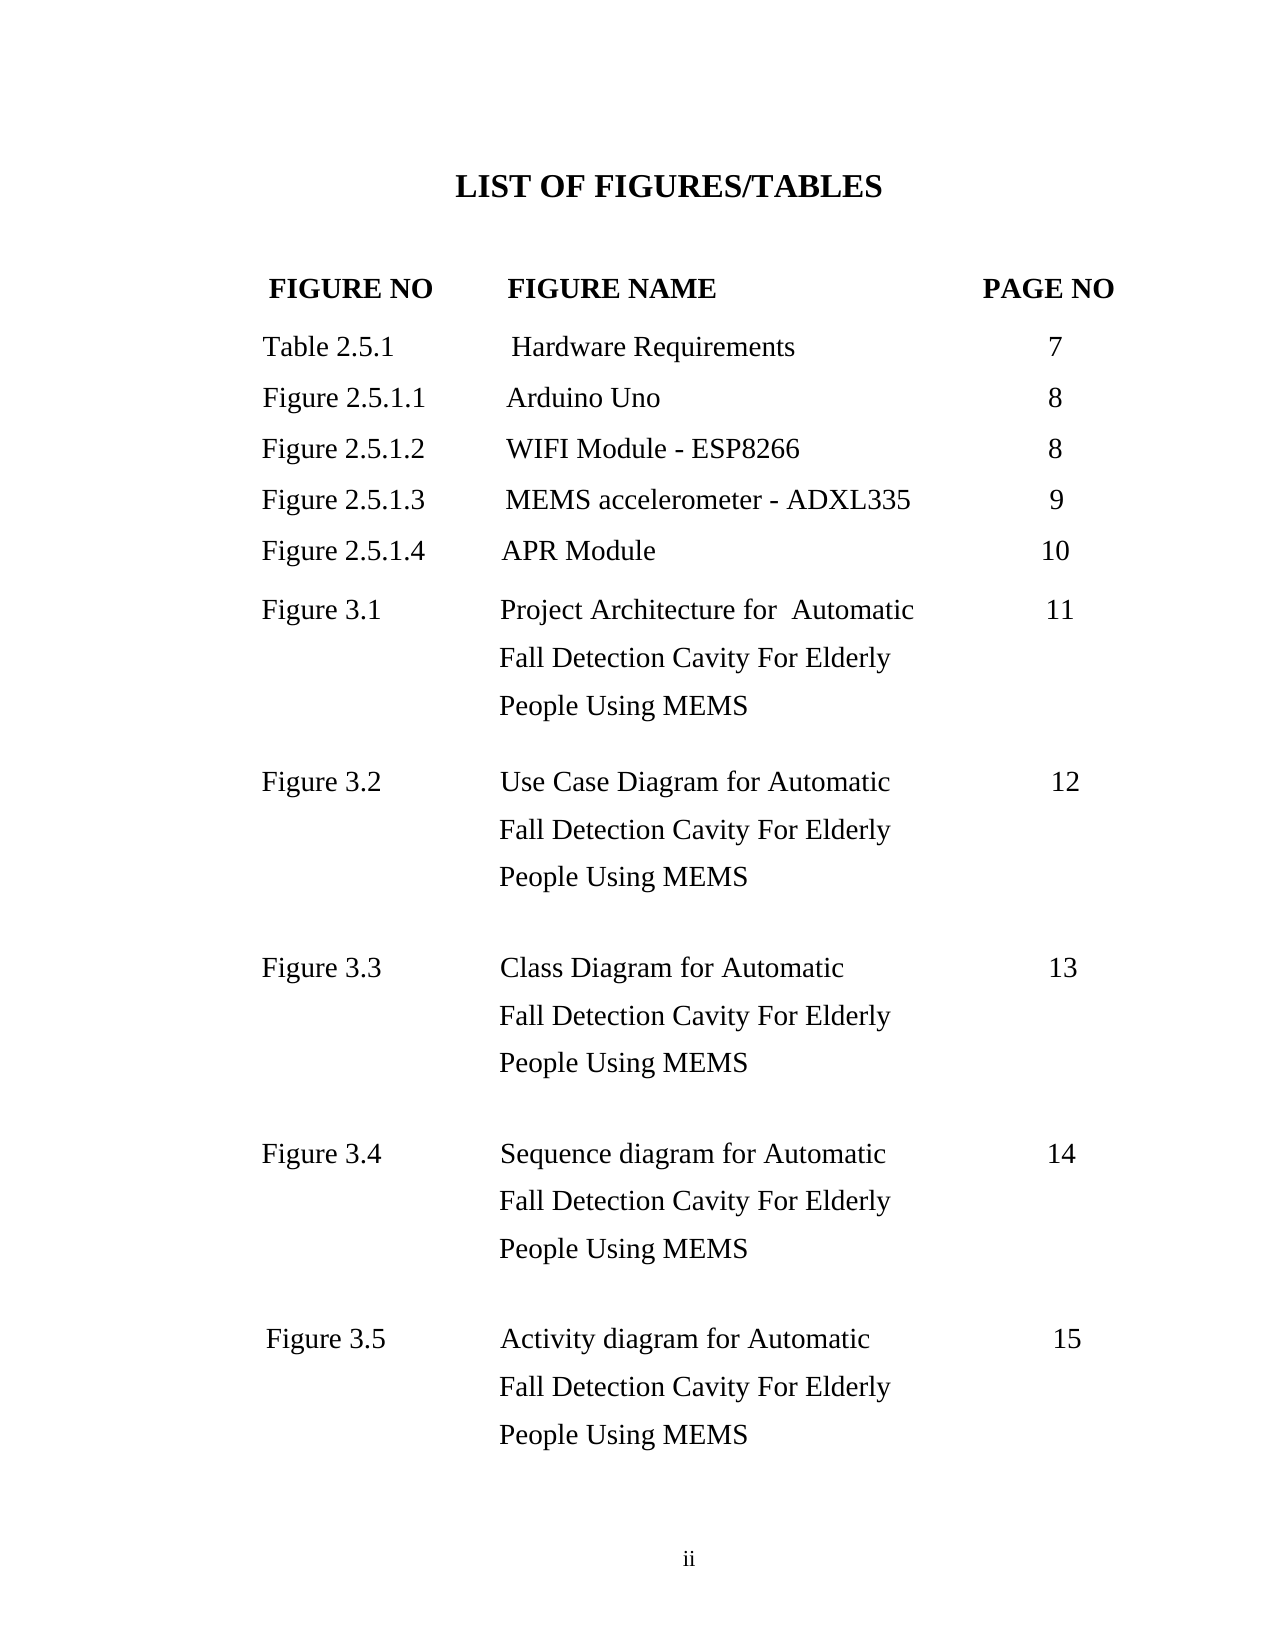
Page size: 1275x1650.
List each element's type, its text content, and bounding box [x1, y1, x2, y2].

text Figure 2.5.1.3 MEMS accelerometer - ADXL335 9 [179, 482, 1139, 516]
text Figure 2.5.1.1 Arduino Uno 8 [179, 380, 1139, 414]
subtitle People Using MEMS [266, 859, 1139, 893]
subtitle FIGURE NO FIGURE NAME PAGE NO [269, 271, 1139, 304]
subtitle People Using MEMS [266, 1417, 1139, 1451]
subtitle Figure 3.5 Activity diagram for Automatic 15 [266, 1322, 1139, 1355]
subtitle People Using MEMS [266, 688, 1139, 755]
text Figure 2.5.1.2 WIFI Module - ESP8266 8 [179, 431, 1139, 464]
subtitle Fall Detection Cavity For Elderly [266, 1369, 1139, 1403]
subtitle Figure 3.4 Sequence diagram for Automatic 14 [261, 1136, 1139, 1169]
subtitle Fall Detection Cavity For Elderly [266, 640, 1139, 674]
subtitle Fall Detection Cavity For Elderly [266, 812, 1139, 845]
text Figure 2.5.1.4 APR Module 10 [179, 533, 1139, 566]
subtitle Figure 3.1 Project Architecture for Automatic 11 [261, 592, 1139, 626]
subtitle Figure 3.2 Use Case Diagram for Automatic 12 [261, 764, 1139, 798]
text Table 2.5.1 Hardware Requirements 7 [179, 329, 1139, 363]
subtitle Figure 3.3 Class Diagram for Automatic 13 [261, 950, 1139, 983]
subtitle People Using MEMS [266, 1045, 1139, 1079]
subtitle Fall Detection Cavity For Elderly [266, 1183, 1139, 1217]
subtitle Fall Detection Cavity For Elderly [266, 998, 1139, 1031]
subtitle People Using MEMS [266, 1231, 1139, 1265]
